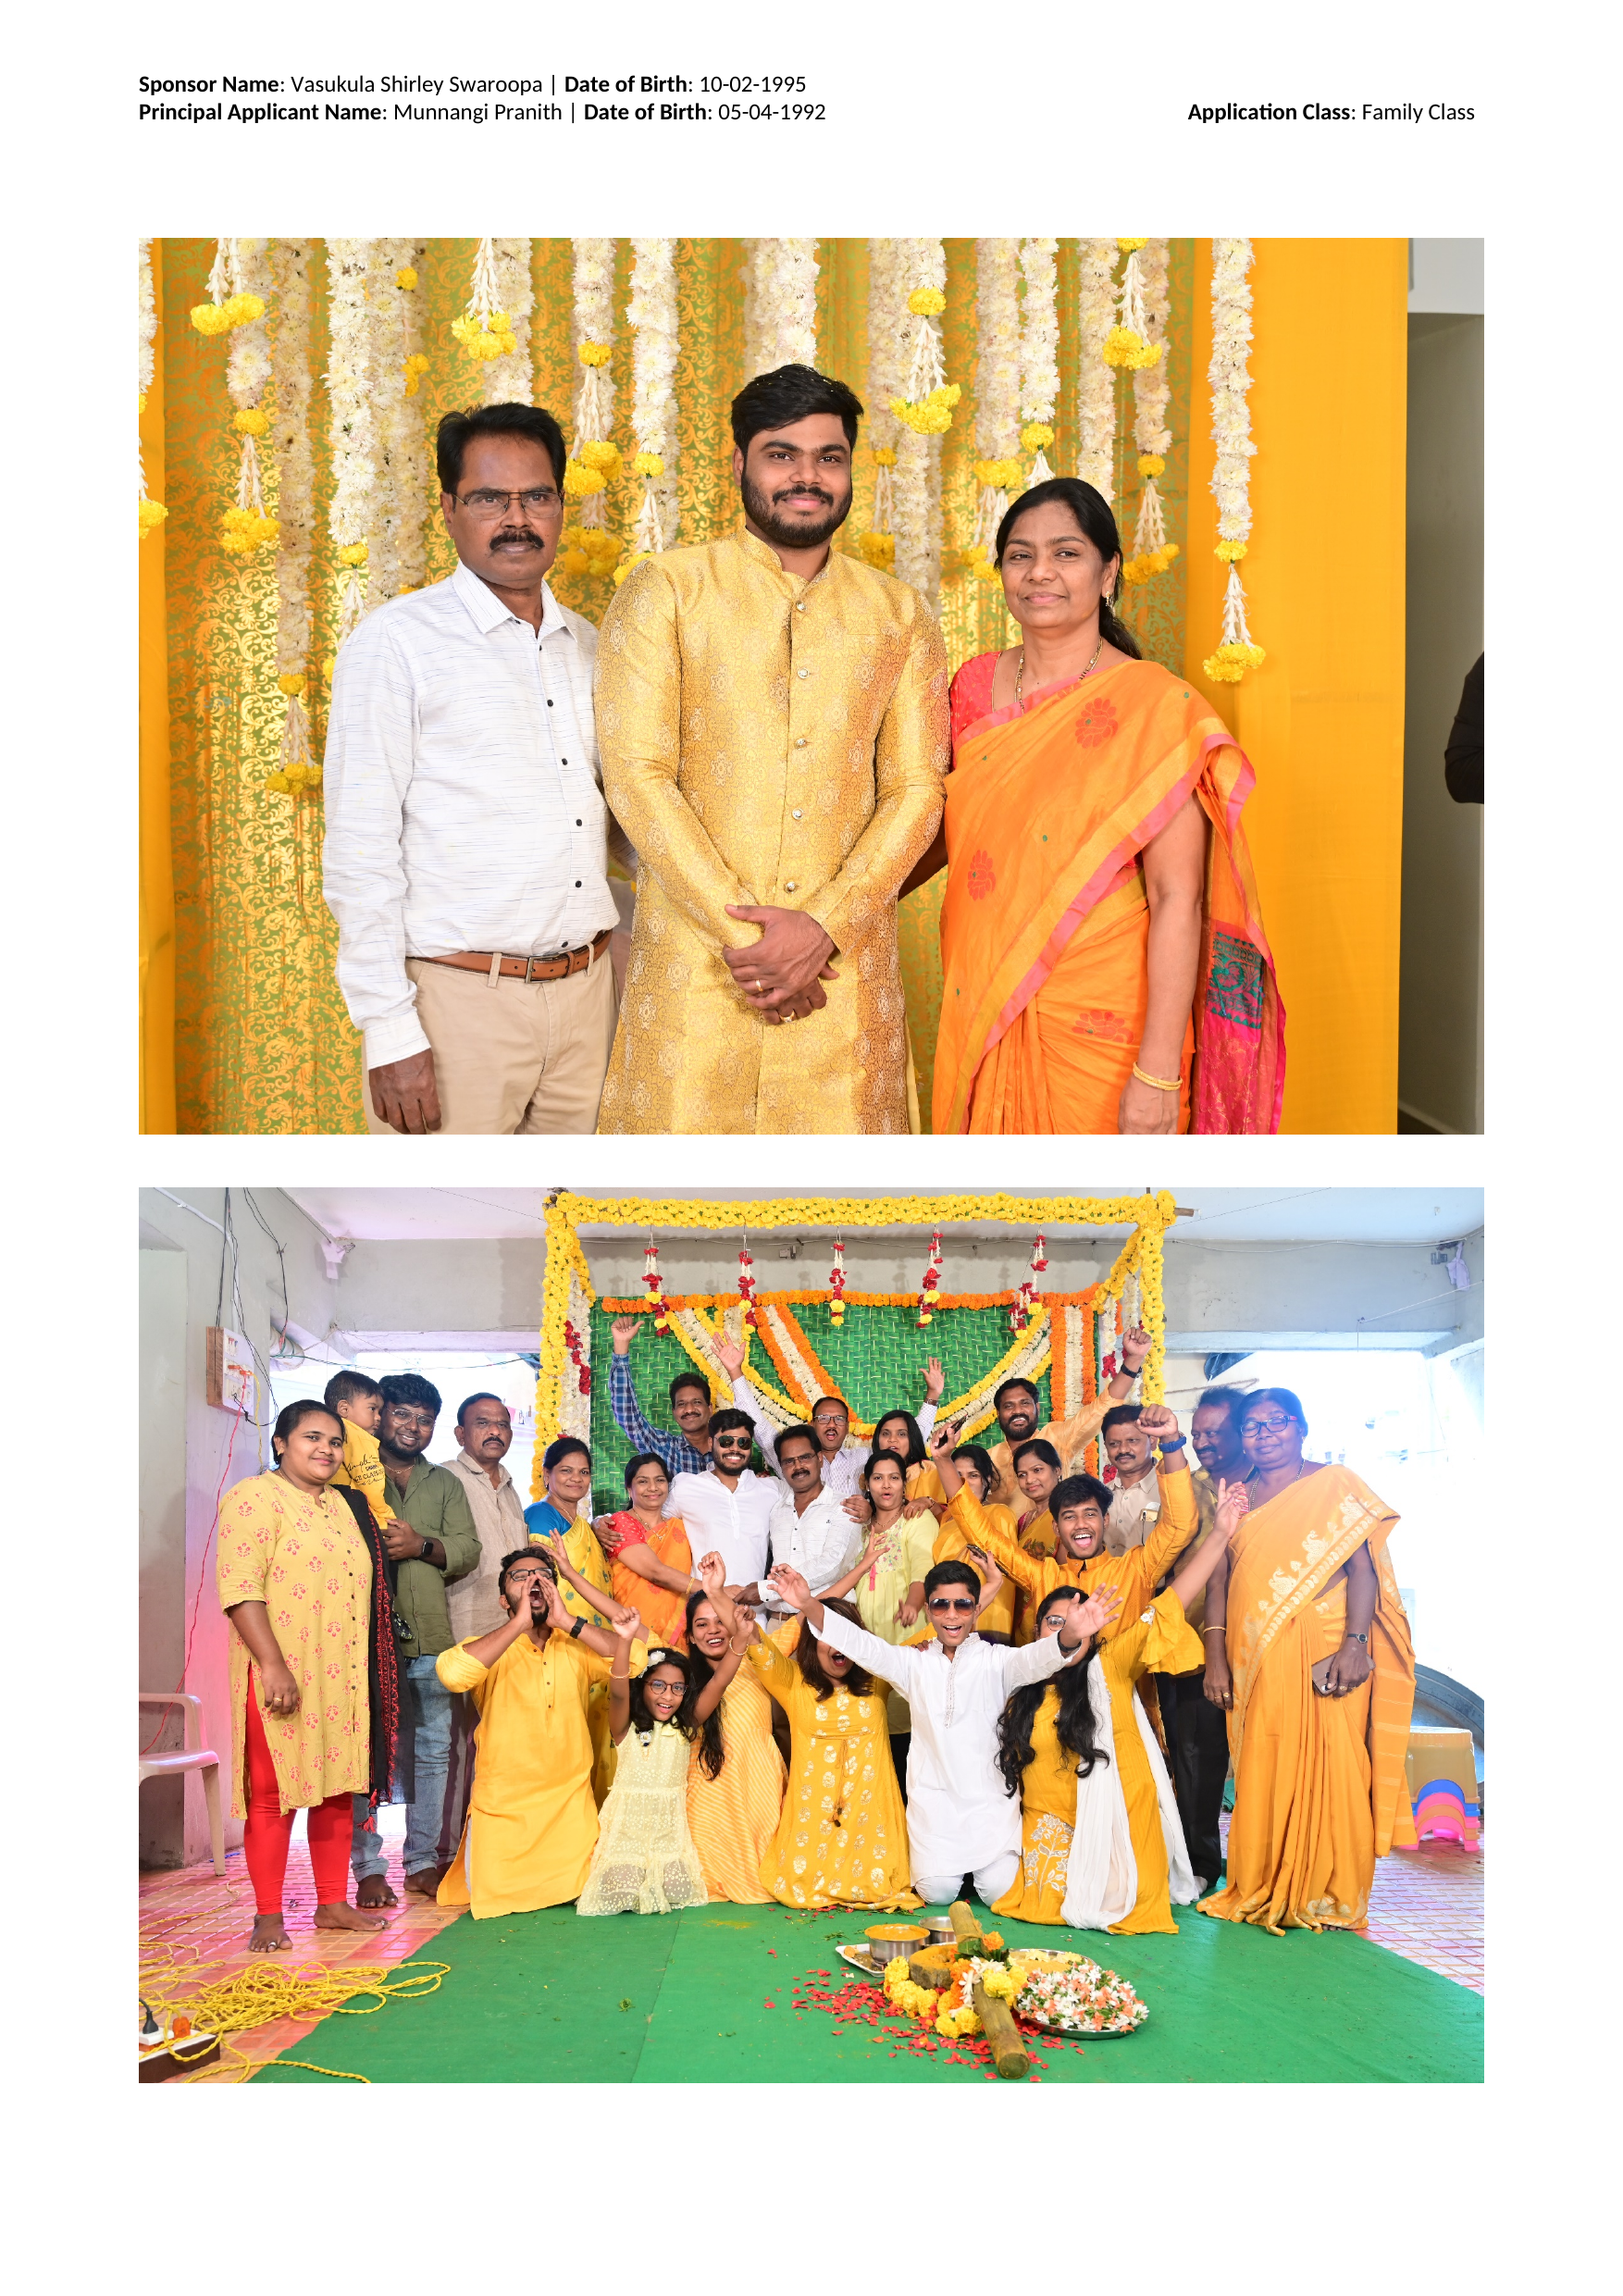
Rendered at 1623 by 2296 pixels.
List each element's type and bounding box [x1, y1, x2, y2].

picture [139, 1187, 1484, 2083]
picture [139, 238, 1484, 1135]
